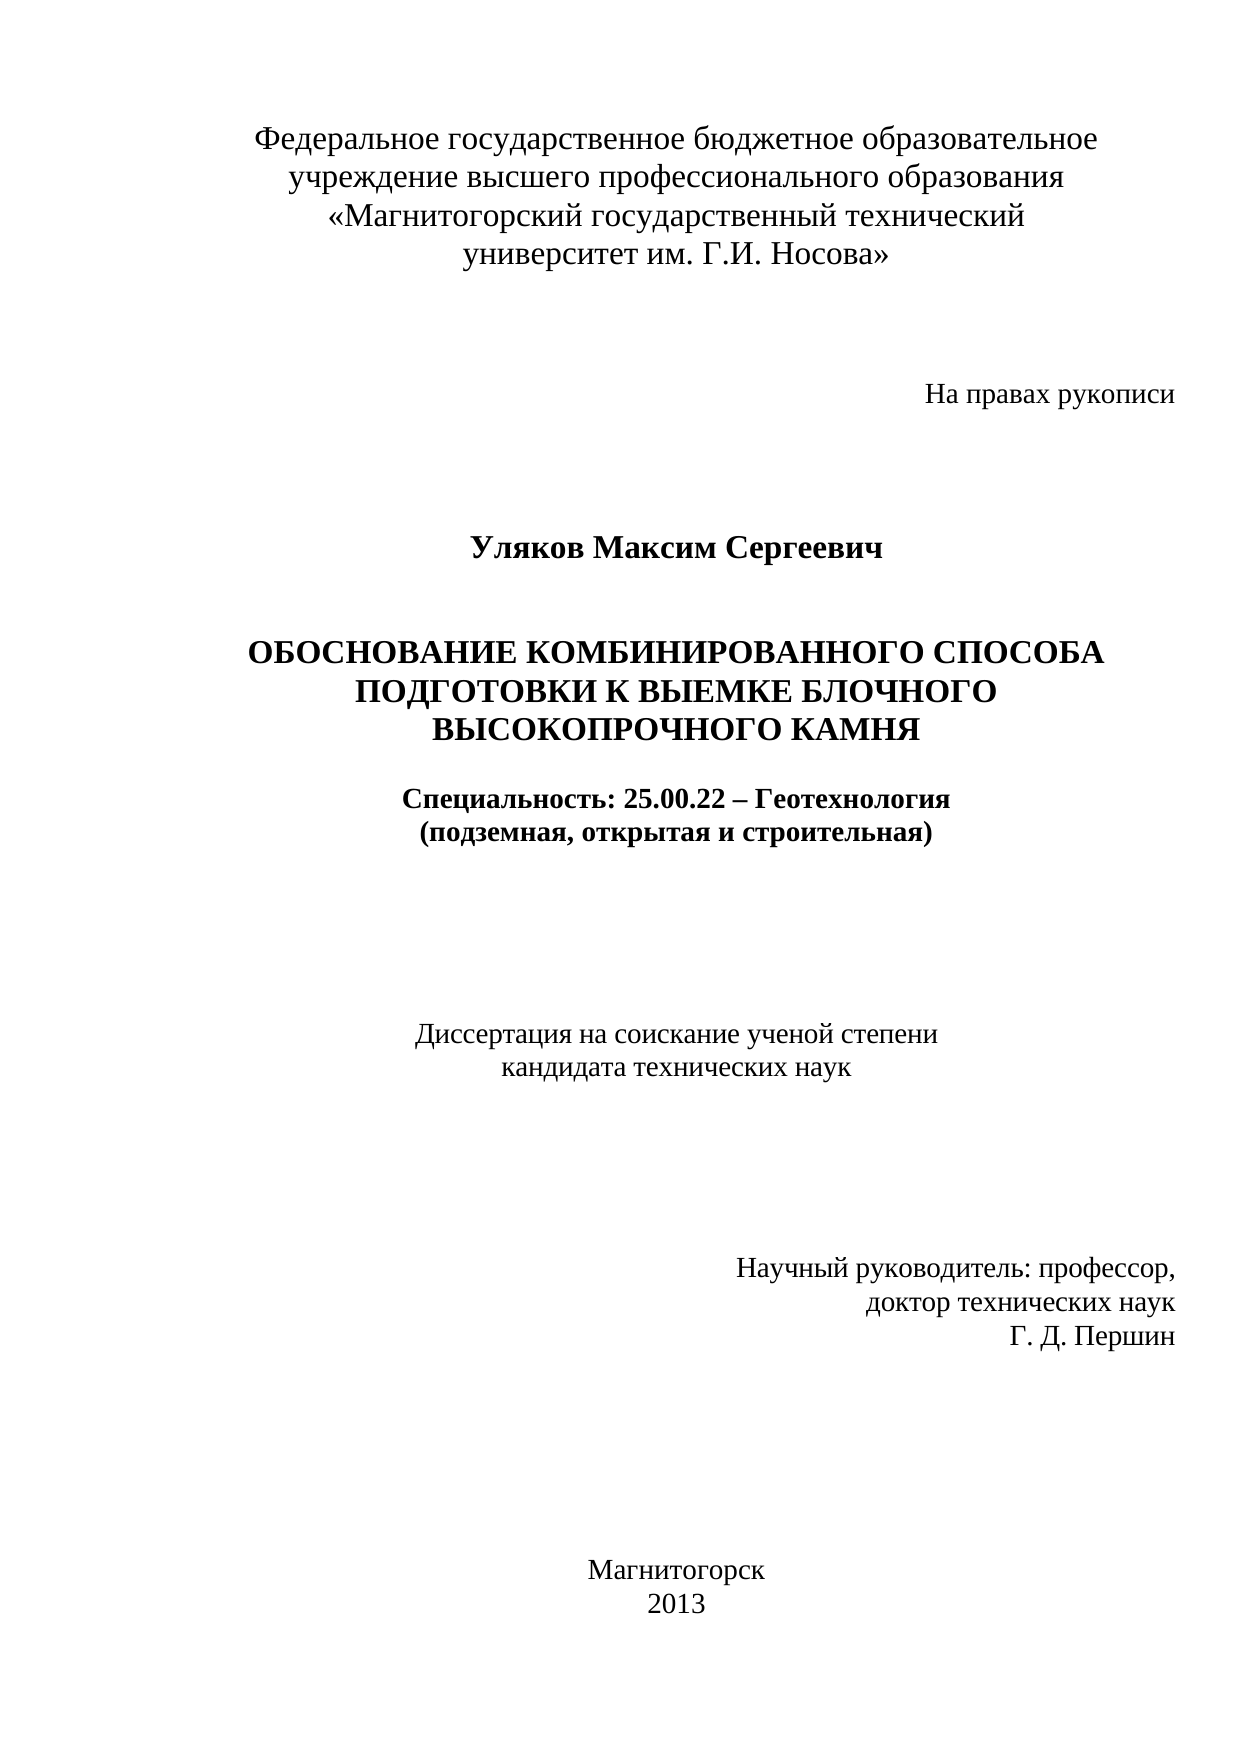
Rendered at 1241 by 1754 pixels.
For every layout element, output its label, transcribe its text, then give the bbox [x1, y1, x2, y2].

text доктор технических наук [177, 1284, 1175, 1318]
text Научный руководитель: профессор, [177, 1251, 1175, 1284]
text Г. Д. Першин [177, 1318, 1175, 1351]
text Диссертация на соискание ученой степени [177, 1016, 1175, 1049]
text «Магнитогорский государственный технический [177, 195, 1175, 233]
text кандидата технических наук [177, 1049, 1175, 1083]
text Магнитогорск [177, 1552, 1175, 1586]
text Уляков Максим Сергеевич [177, 527, 1175, 565]
title Специальность: 25.00.22 – Геотехнология [177, 781, 1175, 814]
text Федеральное государственное бюджетное образовательное [177, 118, 1175, 156]
text учреждение высшего профессионального образования [177, 156, 1175, 195]
text 2013 [177, 1586, 1175, 1619]
text ПОДГОТОВКИ К ВЫЕМКЕ БЛОЧНОГО [177, 671, 1175, 709]
text университет им. Г.И. Носова» [177, 233, 1175, 271]
text ВЫСОКОПРОЧНОГО КАМНЯ [177, 709, 1175, 747]
text ОБОСНОВАНИЕ КОМБИНИРОВАННОГО СПОСОБА [177, 632, 1175, 671]
title (подземная, открытая и строительная) [177, 814, 1175, 848]
text На правах рукописи [177, 376, 1175, 410]
